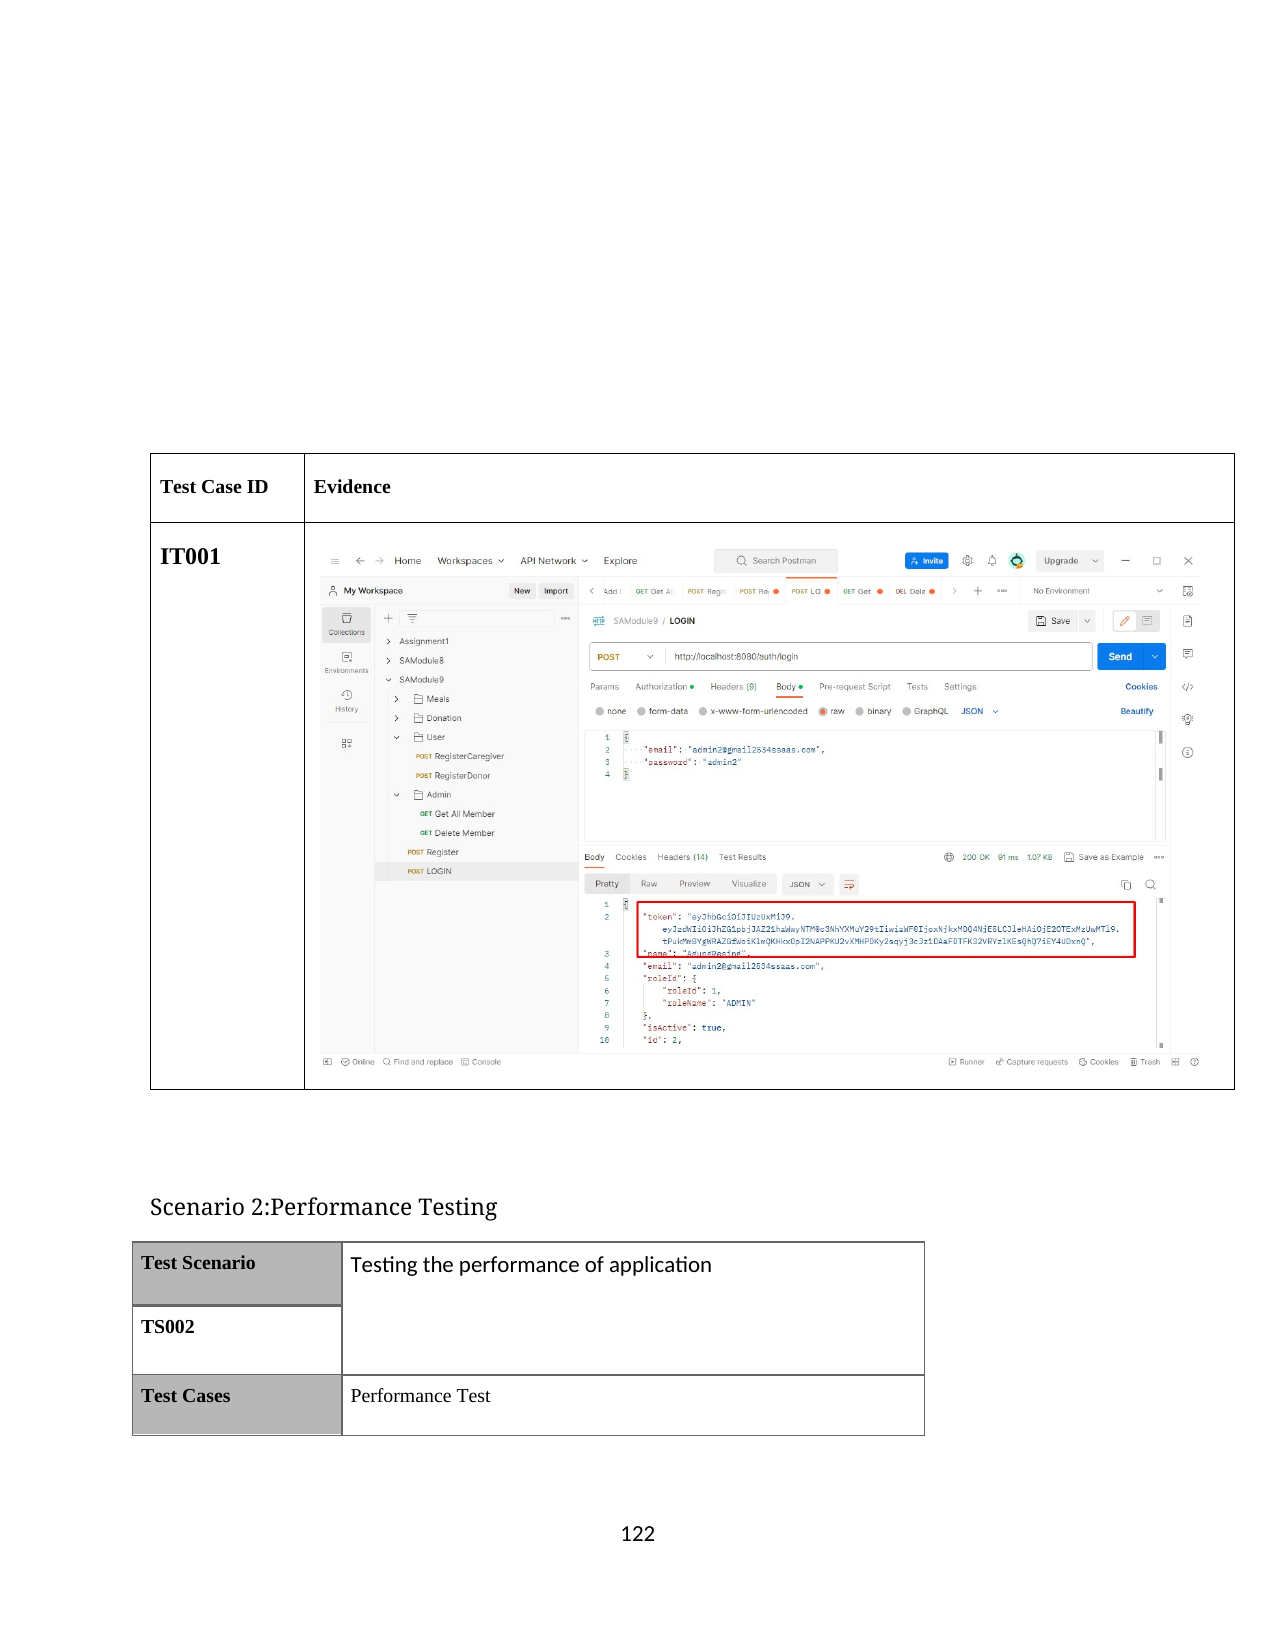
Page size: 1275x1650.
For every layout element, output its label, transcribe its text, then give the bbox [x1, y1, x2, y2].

table_header Test Case ID [151, 454, 304, 521]
picture [319, 544, 1200, 1067]
table_header Testing the performance of application [343, 1243, 924, 1373]
table_cell [305, 523, 1234, 1089]
table_cell IT001 [151, 523, 304, 1089]
table_cell Test Cases [133, 1375, 341, 1434]
table_header Evidence [305, 454, 1234, 521]
table_cell TS002 [133, 1307, 341, 1373]
table_header Test Scenario [133, 1243, 341, 1304]
text Scenario 2:Performance Testing [150, 1191, 1125, 1222]
table_cell Performance Test [343, 1376, 924, 1434]
